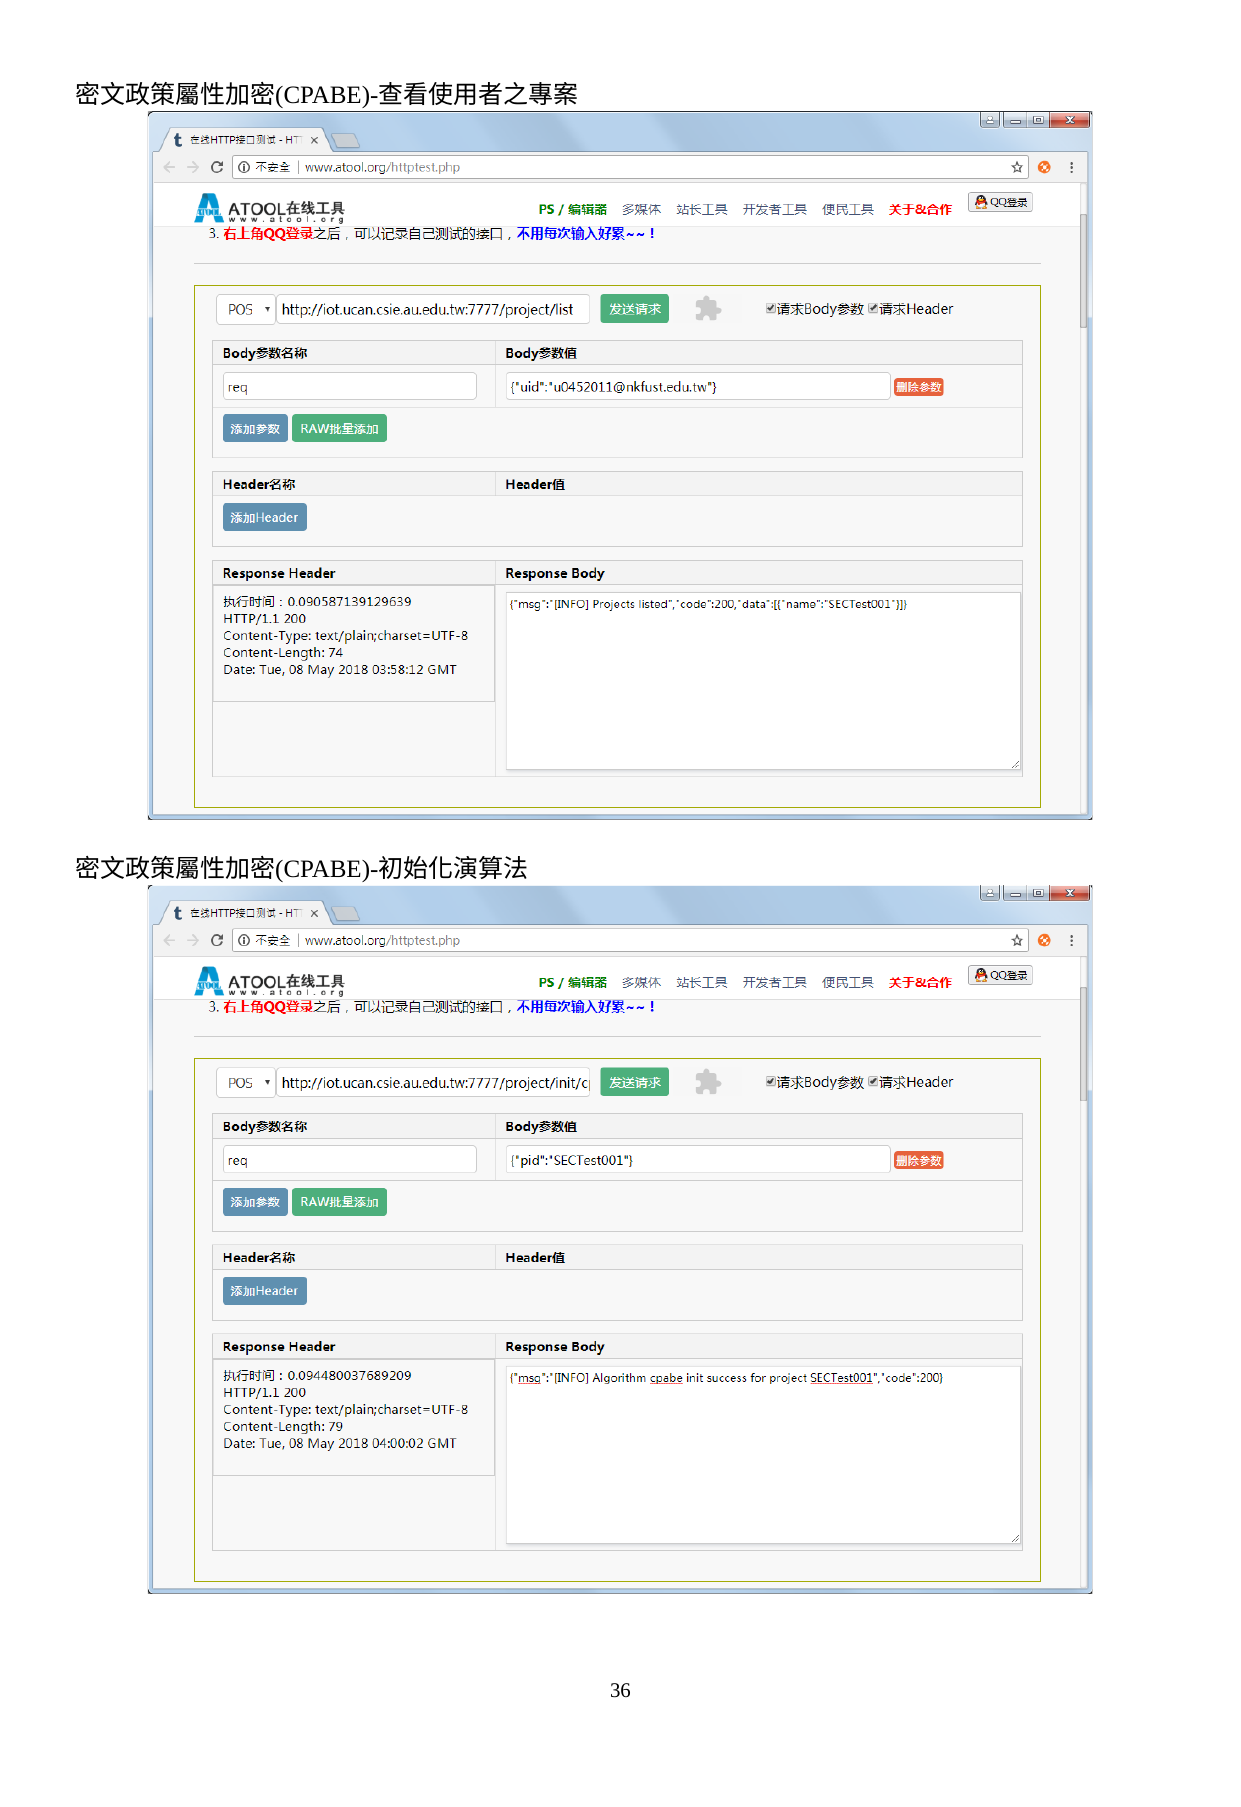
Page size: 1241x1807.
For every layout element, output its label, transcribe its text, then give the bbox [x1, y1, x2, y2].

text 密文政策屬性加密(CPABE)-查看使用者之專案 [75, 75, 1165, 111]
text 密文政策屬性加密(CPABE)-初始化演算法 [75, 849, 1165, 885]
picture [147, 111, 1093, 820]
picture [147, 885, 1093, 1594]
